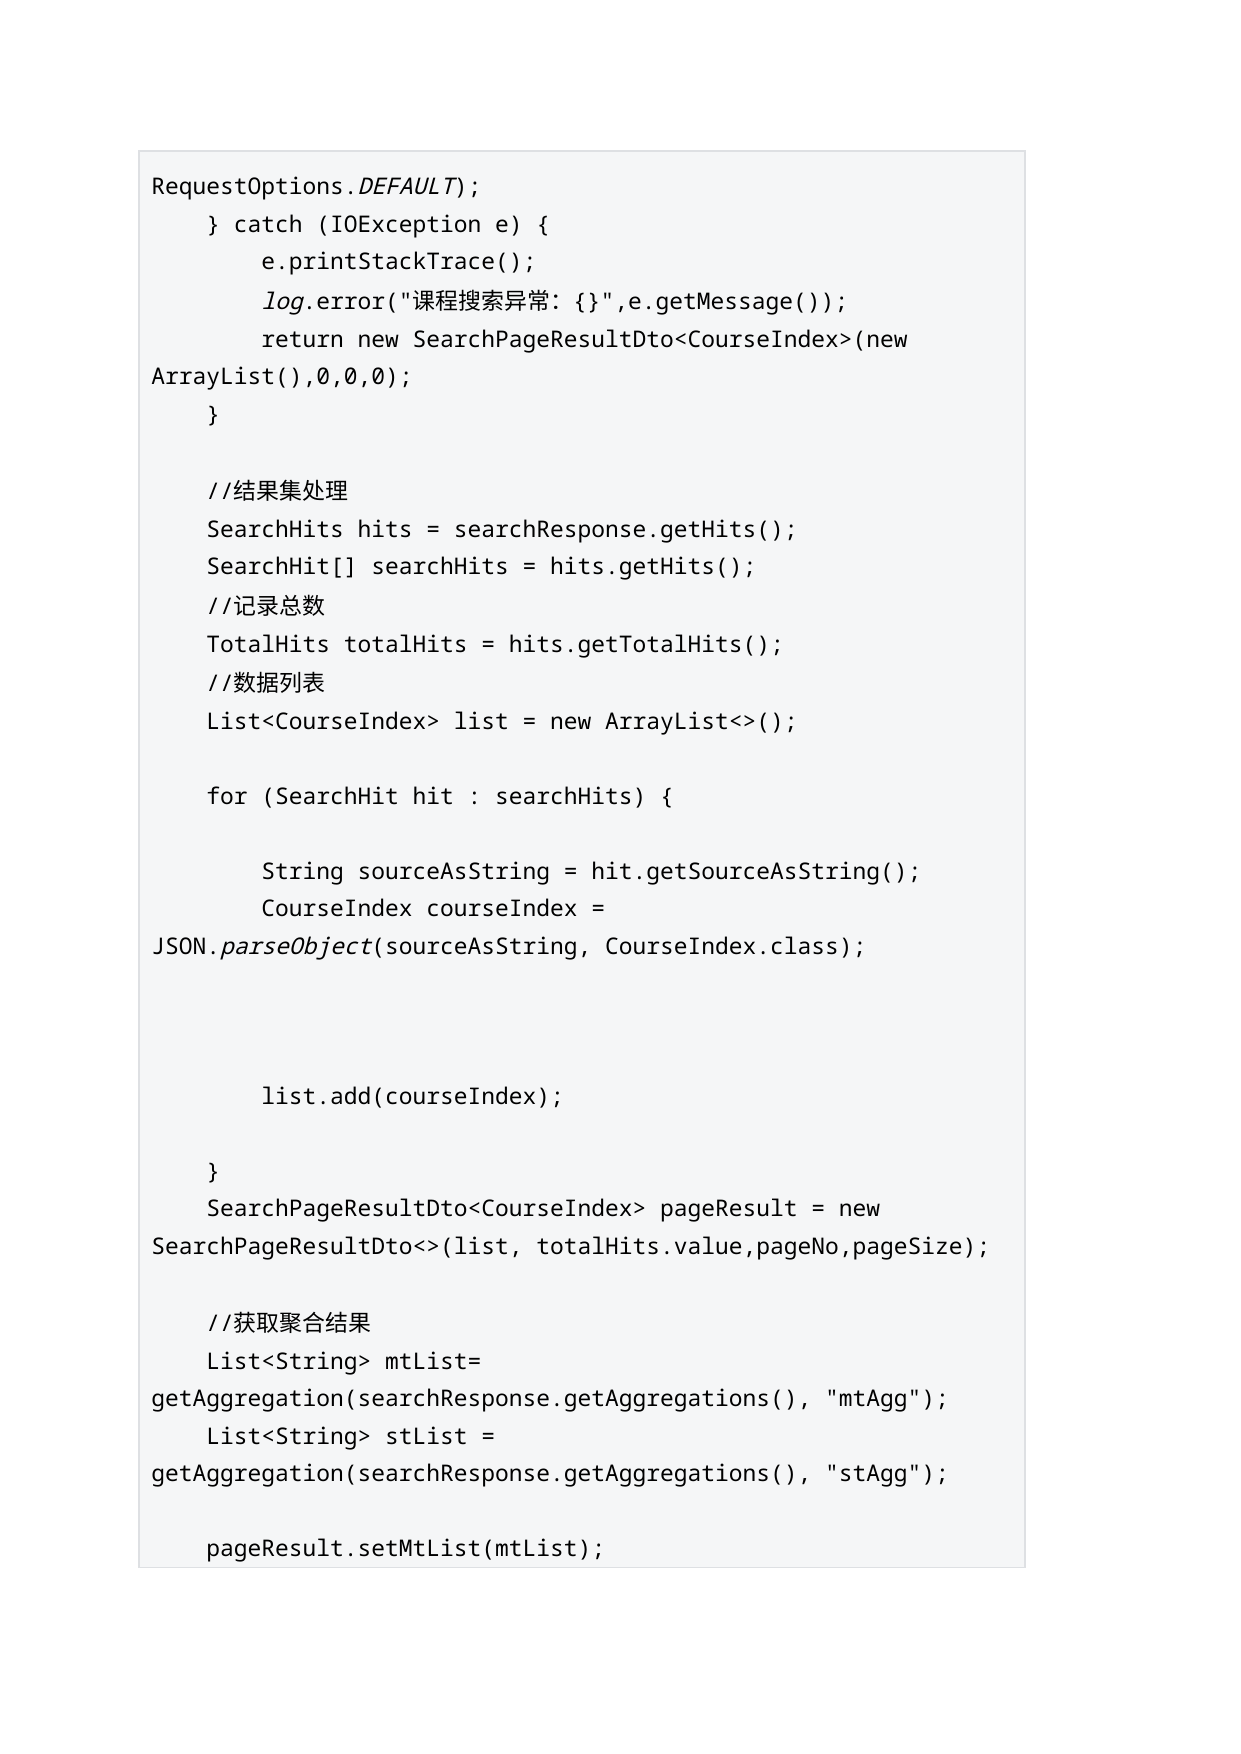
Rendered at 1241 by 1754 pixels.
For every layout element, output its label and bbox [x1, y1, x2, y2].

table_header [140, 152, 1024, 1567]
